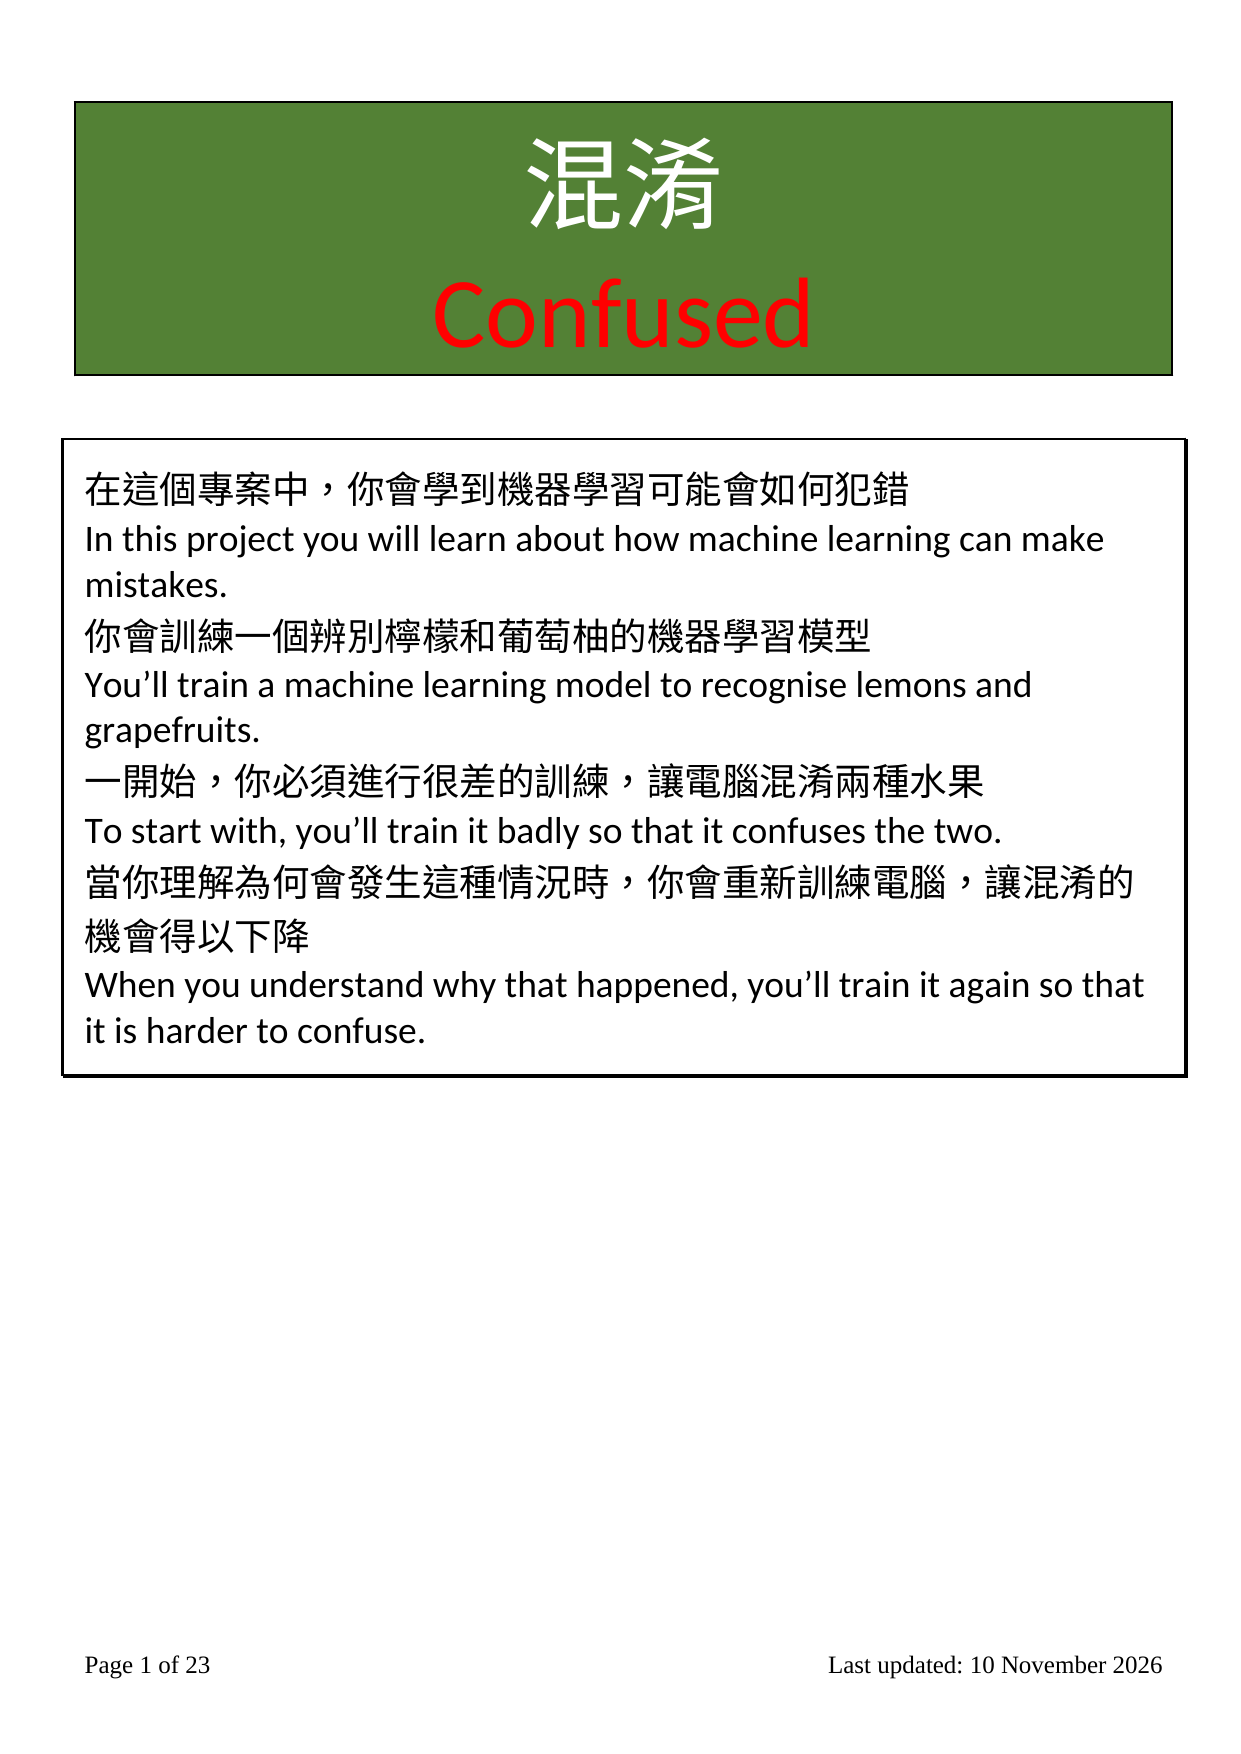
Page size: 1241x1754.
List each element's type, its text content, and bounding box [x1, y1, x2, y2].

text You’ll train a machine learning model to recognise lemons and grapefruits. [84, 661, 1163, 752]
text 一開始，你必須進行很差的訓練，讓電腦混淆兩種水果 [84, 752, 1163, 807]
text 當你理解為何會發生這種情況時，你會重新訓練電腦，讓混淆的機會得以下降 [84, 852, 1163, 938]
text To start with, you’ll train it badly so that it confuses the two. [84, 807, 1163, 852]
text 你會訓練一個辨別檸檬和葡萄柚的機器學習模型 [84, 606, 1163, 661]
text 在這個專案中，你會學到機器學習可能會如何犯錯 [64, 440, 1184, 515]
text When you understand why that happened, you’ll train it again so that it is harder to confuse. [64, 938, 1184, 1074]
text Confused [76, 246, 1171, 374]
text In this project you will learn about how machine learning can make mistakes. [84, 515, 1163, 606]
text 混淆 [76, 103, 1171, 246]
